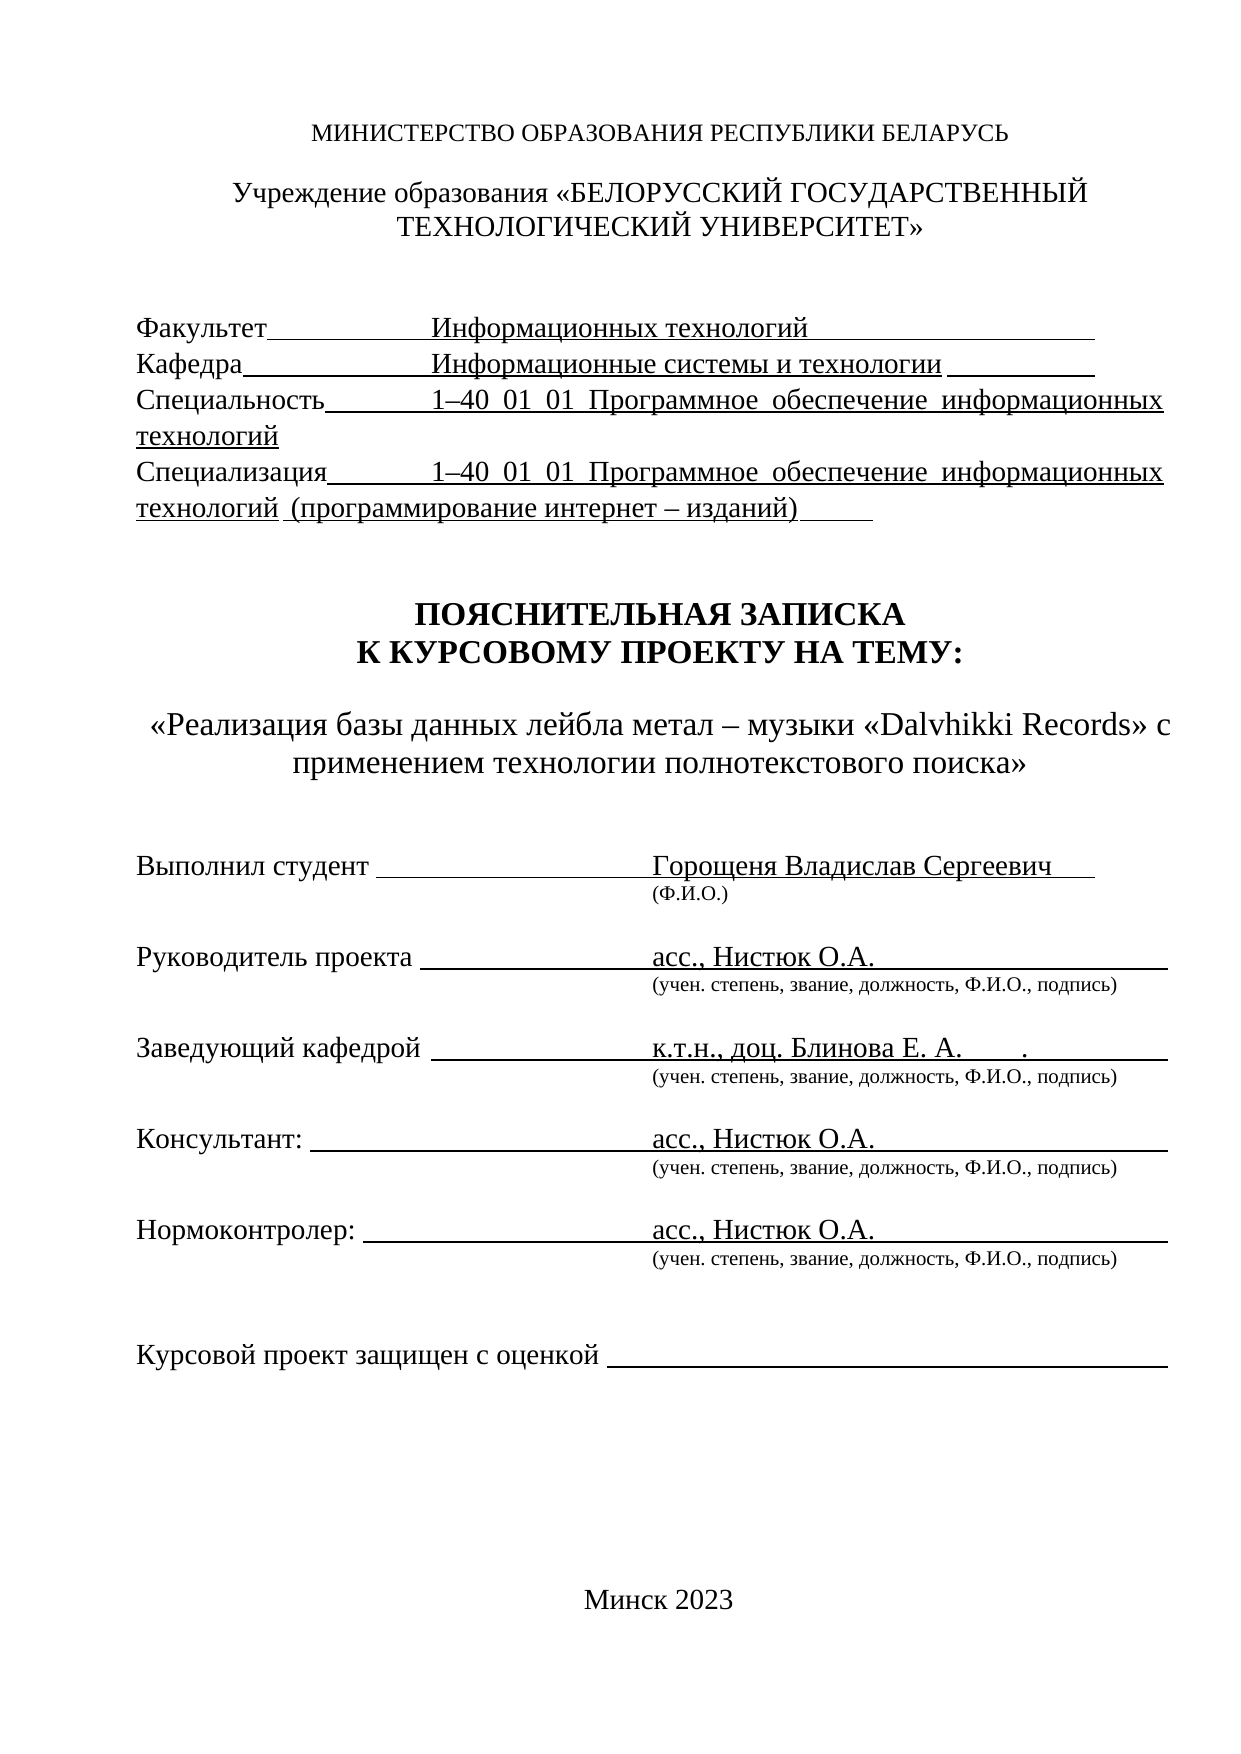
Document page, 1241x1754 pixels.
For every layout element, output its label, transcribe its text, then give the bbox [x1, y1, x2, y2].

text Кафедра Информационные системы и технологии [136, 346, 1181, 379]
text Курсовой проект защищен с оценкой [136, 1337, 1184, 1371]
text Выполнил студент Горощеня Владислав Сергеевич [136, 848, 1184, 881]
text Нормоконтролер: асс., Нистюк О.А. [136, 1212, 1184, 1246]
text К КУРСОВОМУ ПРОЕКТУ НА ТЕМУ: [136, 632, 1184, 670]
text Специализация 1–40 01 01 Программное обеспечение информационных технологий (программирование интернет – изданий) [136, 454, 1163, 524]
text Заведующий кафедрой к.т.н., доц. Блинова Е. А. . [136, 1030, 1184, 1063]
text Специальность 1–40 01 01 Программное обеспечение информационных технологий [136, 382, 1163, 452]
text МИНИСТЕРСТВО ОБРАЗОВАНИЯ РЕСПУБЛИКИ БЕЛАРУСЬ [136, 118, 1184, 147]
text ТЕХНОЛОГИЧЕСКИЙ УНИВЕРСИТЕТ» [136, 209, 1184, 243]
text Факультет Информационных технологий [136, 310, 1240, 343]
text (Ф.И.О.) [136, 881, 1184, 905]
text (учен. степень, звание, должность, Ф.И.О., подпись) [136, 1246, 1184, 1270]
text «Реализация базы данных лейбла метал – музыки «Dalvhikki Records» с применением технологии полнотекстового поиска» [136, 704, 1184, 781]
text ПОЯСНИТЕЛЬНАЯ ЗАПИСКА [136, 594, 1184, 632]
text (учен. степень, звание, должность, Ф.И.О., подпись) [136, 1155, 1184, 1179]
text (учен. степень, звание, должность, Ф.И.О., подпись) [136, 1063, 1184, 1088]
text Руководитель проекта асс., Нистюк О.А. [136, 939, 1184, 972]
text Учреждение образования «БЕЛОРУССКИЙ ГОСУДАРСТВЕННЫЙ [136, 176, 1184, 209]
text Минск 2023 [136, 1582, 1181, 1615]
text (учен. степень, звание, должность, Ф.И.О., подпись) [136, 972, 1184, 996]
text Консультант: асс., Нистюк О.А. [136, 1121, 1184, 1155]
